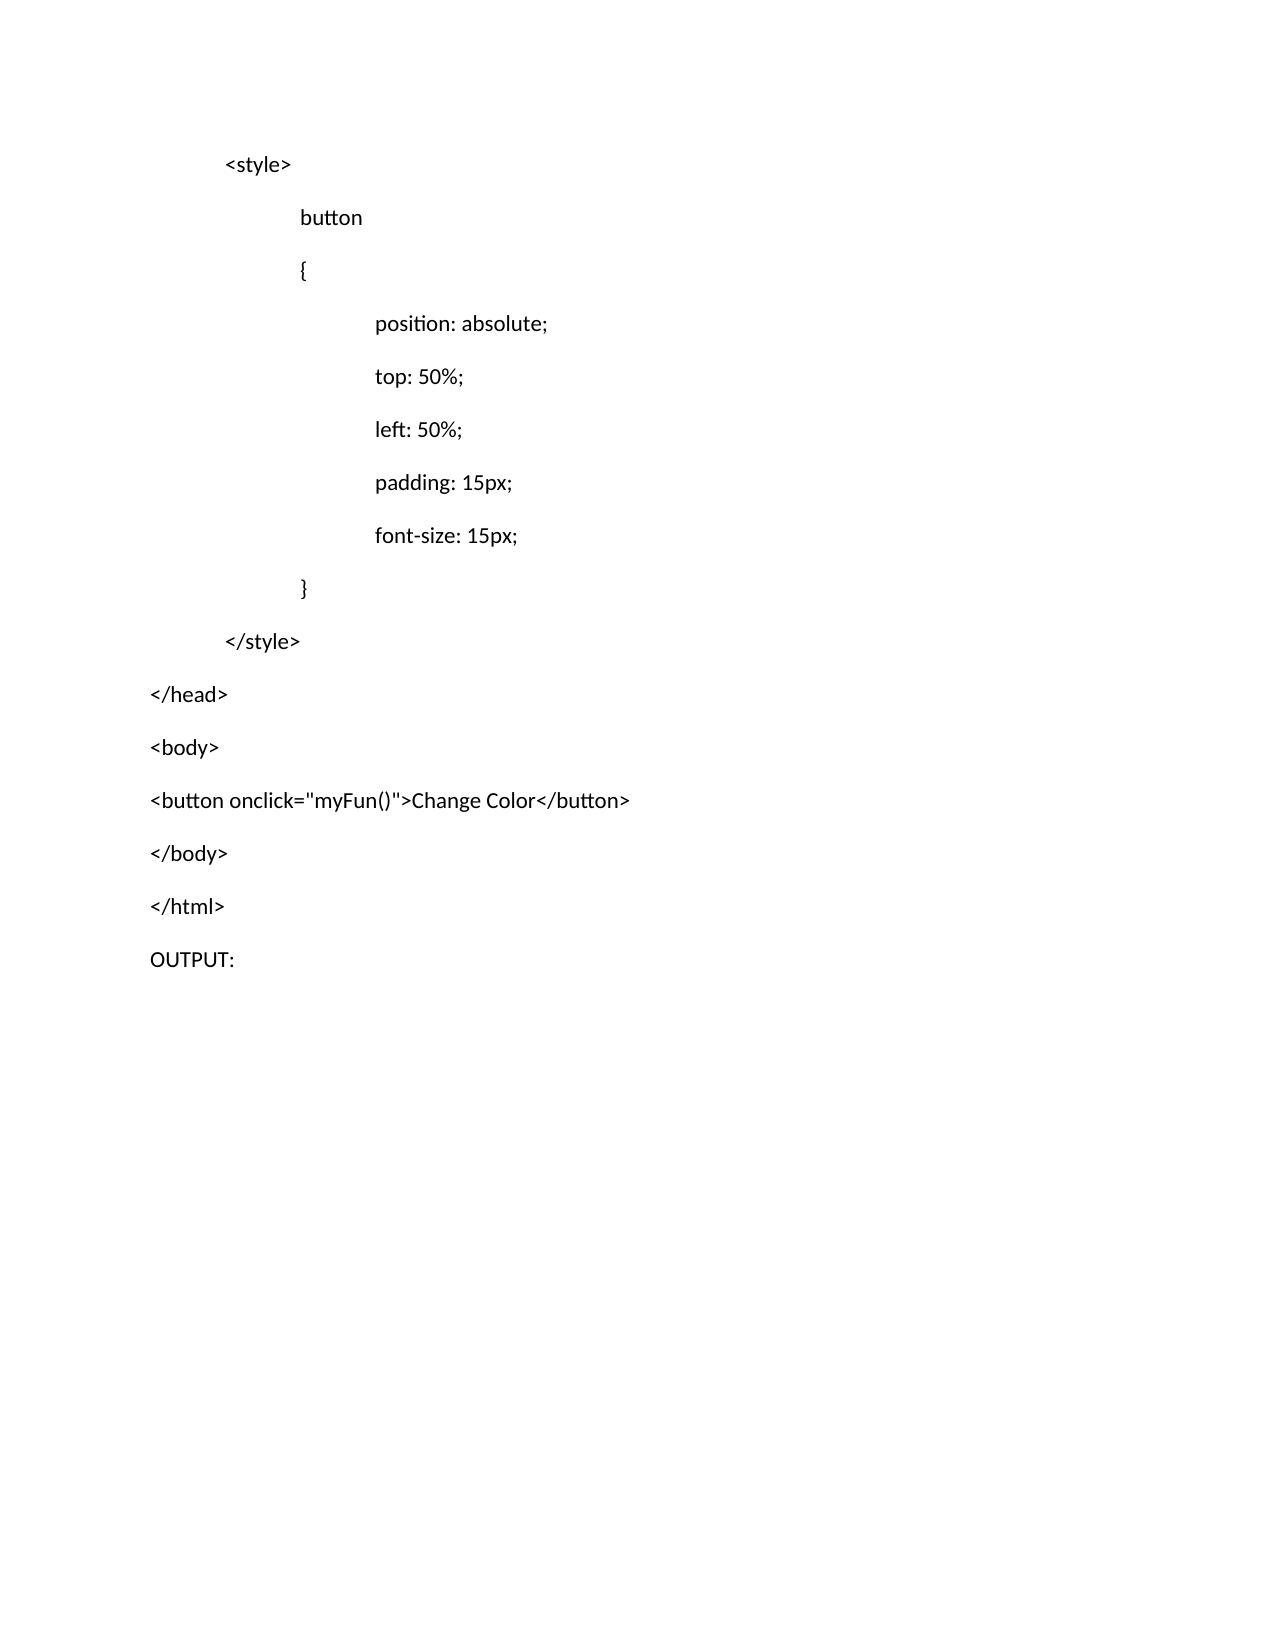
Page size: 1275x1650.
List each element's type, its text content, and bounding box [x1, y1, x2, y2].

text </style> [150, 627, 1125, 655]
text left: 50%; [150, 415, 1125, 443]
text OUTPUT: [150, 945, 1125, 973]
text <button onclick="myFun()">Change Color</button> [150, 786, 1125, 814]
text position: absolute; [150, 309, 1125, 337]
text } [150, 574, 1125, 602]
text <style> [150, 150, 1125, 178]
text { [150, 256, 1125, 284]
text </body> [150, 839, 1125, 867]
text button [150, 203, 1125, 231]
text top: 50%; [150, 362, 1125, 390]
text padding: 15px; [150, 468, 1125, 496]
text <body> [150, 733, 1125, 761]
text </html> [150, 892, 1125, 920]
text </head> [150, 680, 1125, 708]
text font-size: 15px; [150, 521, 1125, 549]
